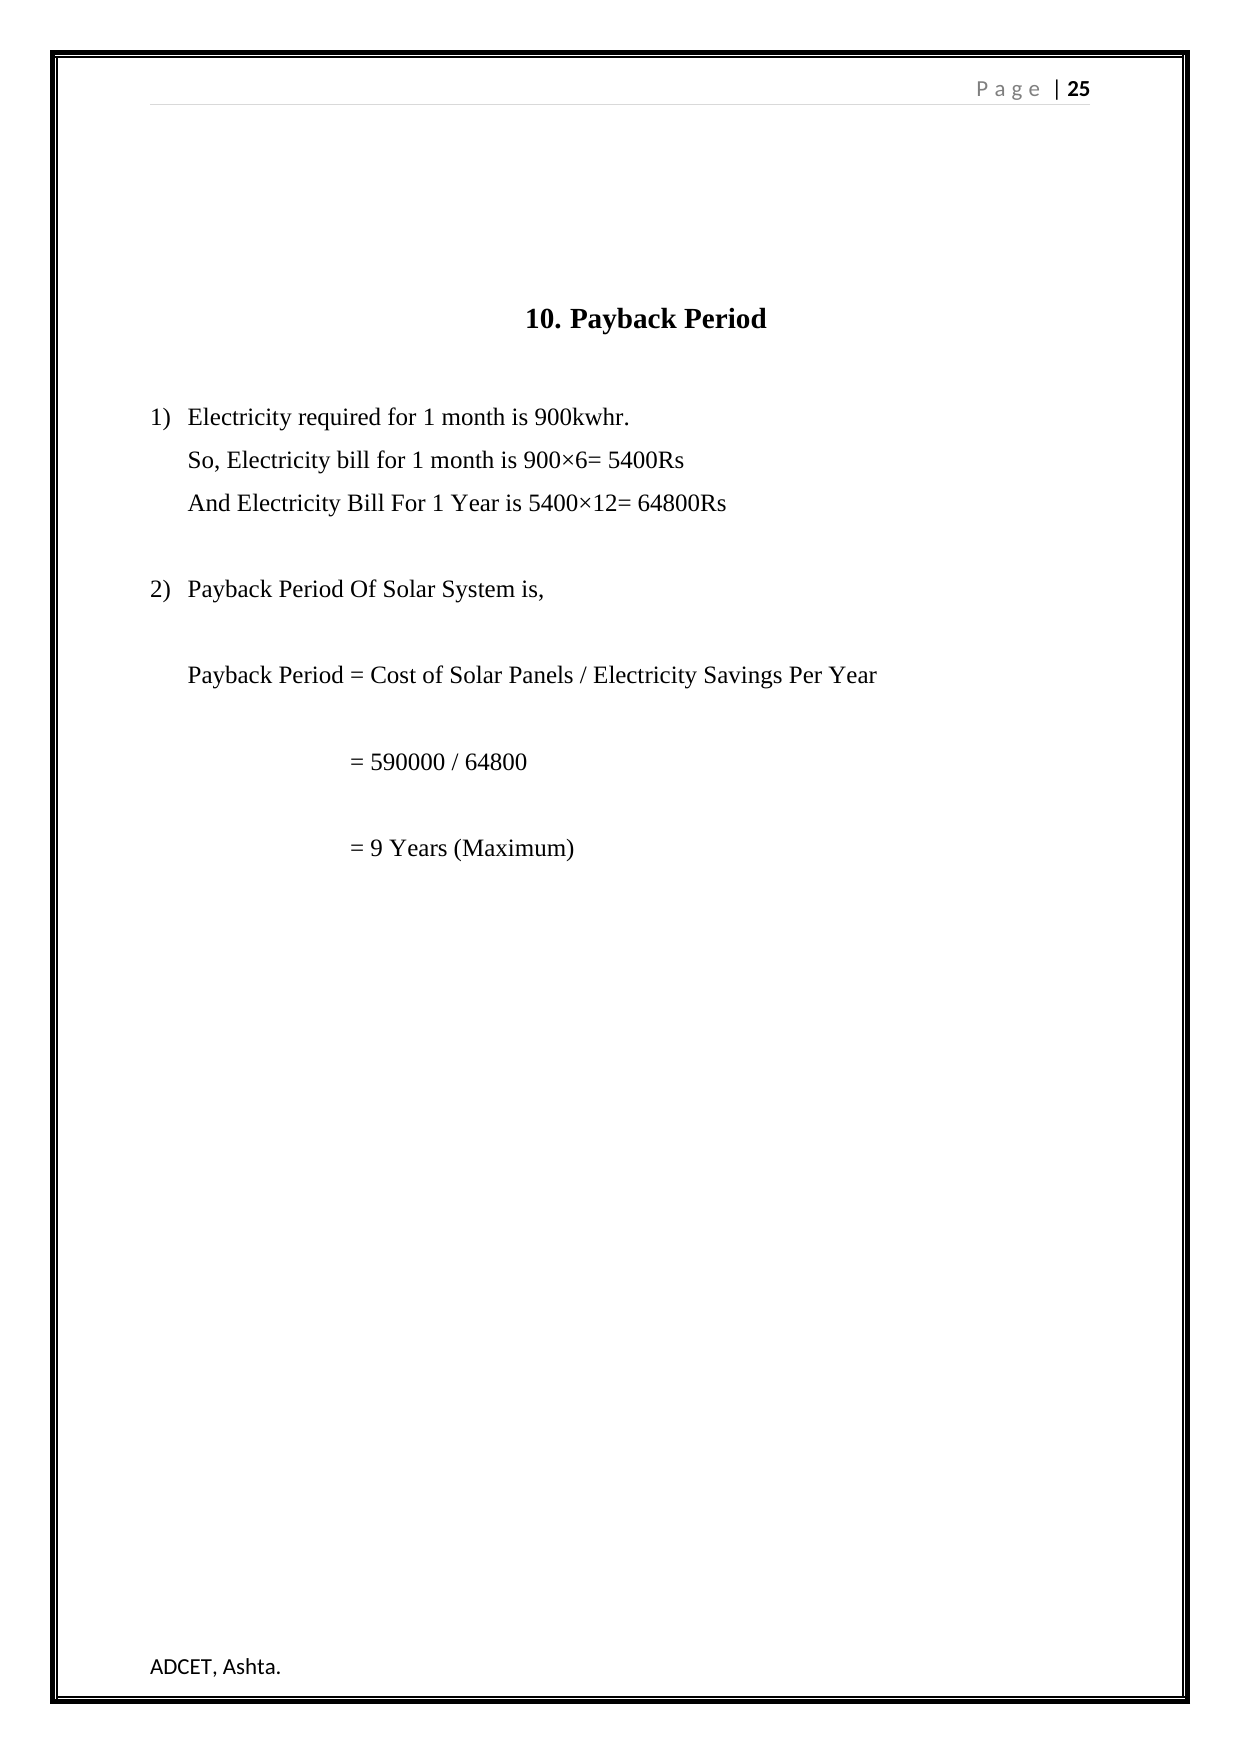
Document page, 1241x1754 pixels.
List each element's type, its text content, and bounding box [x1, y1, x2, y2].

list Payback Period = Cost of Solar Panels / Electricity Savings Per Year [187, 660, 1090, 689]
list So, Electricity bill for 1 month is 900×6= 5400Rs [187, 445, 1090, 473]
list Payback Period [525, 301, 1090, 334]
list Electricity required for 1 month is 900kwhr. [150, 402, 1090, 430]
list And Electricity Bill For 1 Year is 5400×12= 64800Rs [187, 488, 1090, 517]
list Payback Period Of Solar System is, [150, 574, 1090, 603]
list = 590000 / 64800 [187, 747, 1090, 775]
list = 9 Years (Maximum) [187, 833, 1090, 862]
